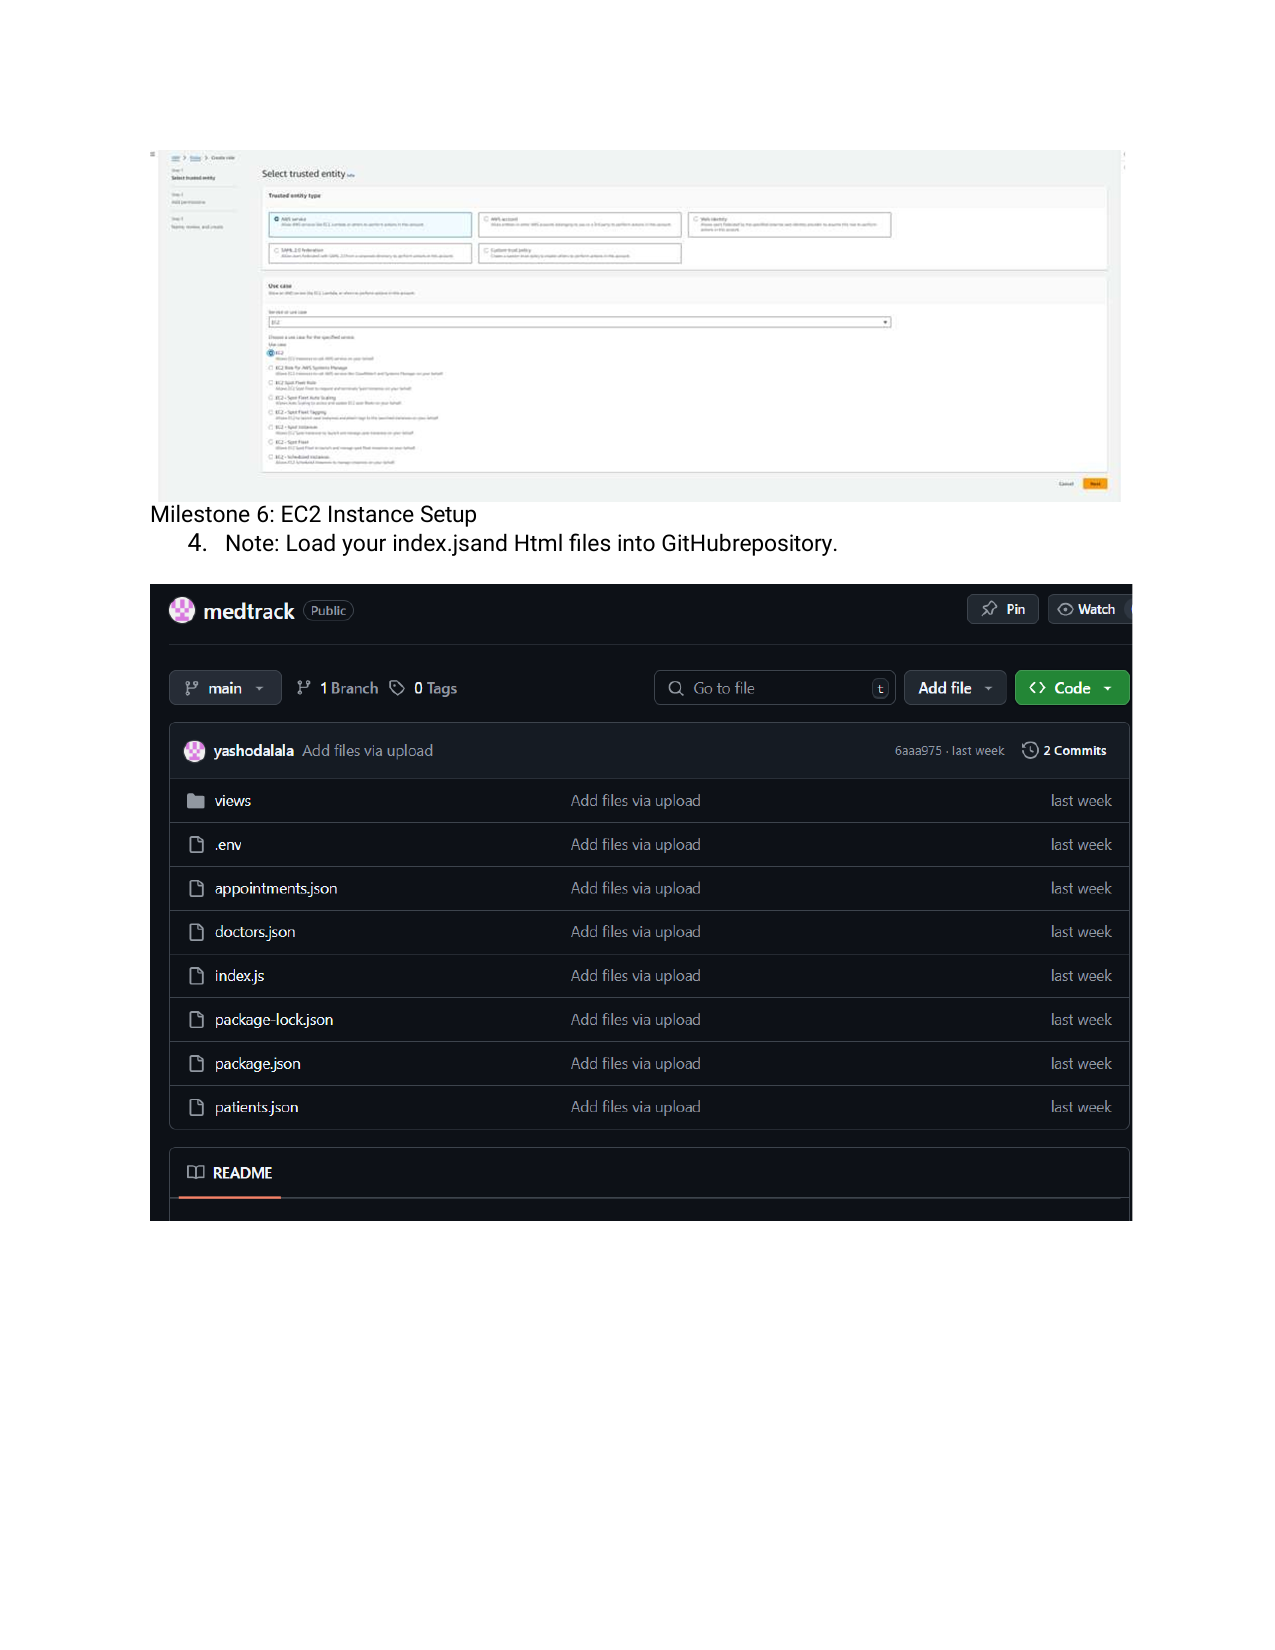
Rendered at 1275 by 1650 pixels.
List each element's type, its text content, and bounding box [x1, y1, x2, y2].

list Note: Load your index.jsand Html files into GitHubrepository. [187, 528, 1125, 557]
picture [150, 150, 1125, 502]
text Milestone 6: EC2 Instance Setup [150, 502, 1125, 528]
picture [150, 584, 1133, 1221]
